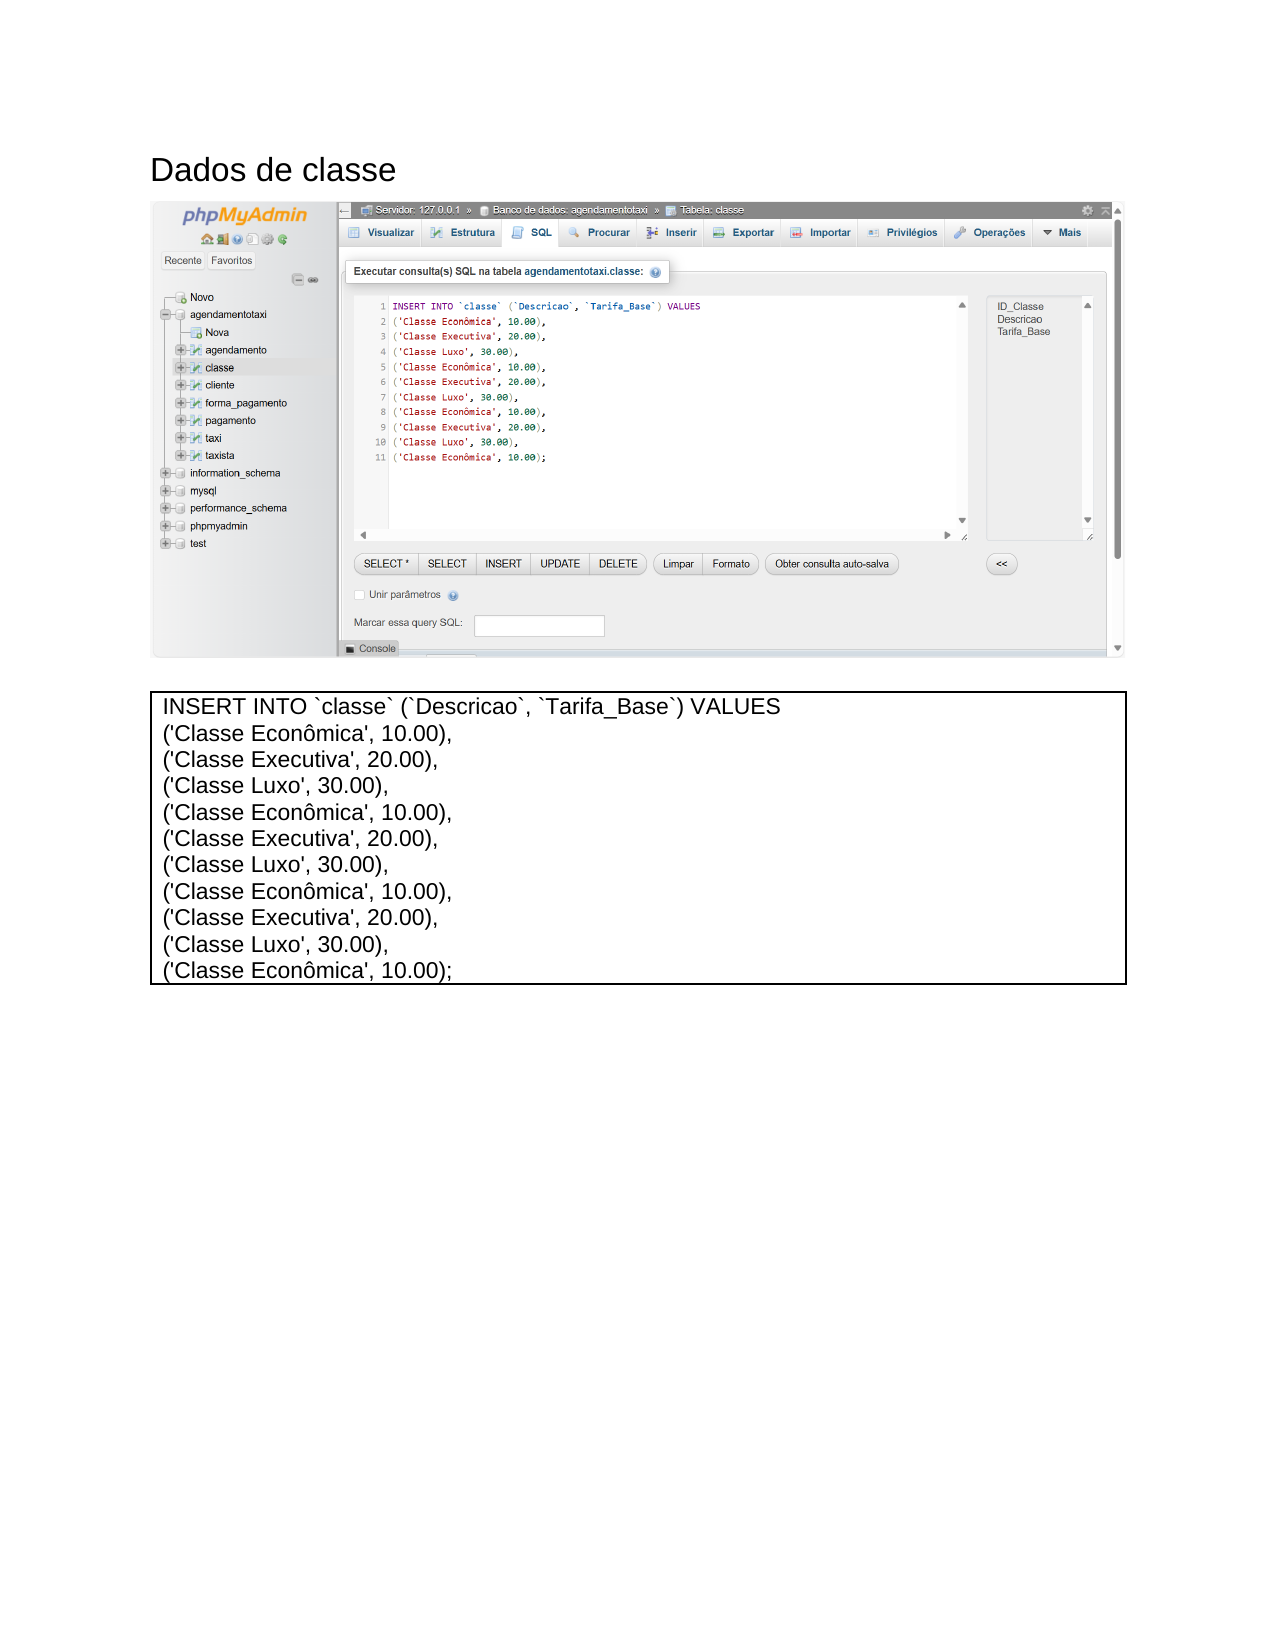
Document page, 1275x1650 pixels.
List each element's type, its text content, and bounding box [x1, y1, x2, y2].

subtitle Dados de classe [150, 150, 1125, 188]
picture [150, 201, 1125, 658]
table_header INSERT INTO `classe` (`Descricao`, `Tarifa_Base`) VALUES ('Classe Econômica', 10.00), ('Classe Executiva', 20.00), ('Classe Luxo', 30.00), ('Classe Econômica', 10.00), ('Classe Executiva', 20.00), ('Classe Luxo', 30.00), ('Classe Econômica', 10.00), ('Classe Executiva', 20.00), ('Classe Luxo', 30.00), ('Classe Econômica', 10.00); [152, 693, 1125, 983]
